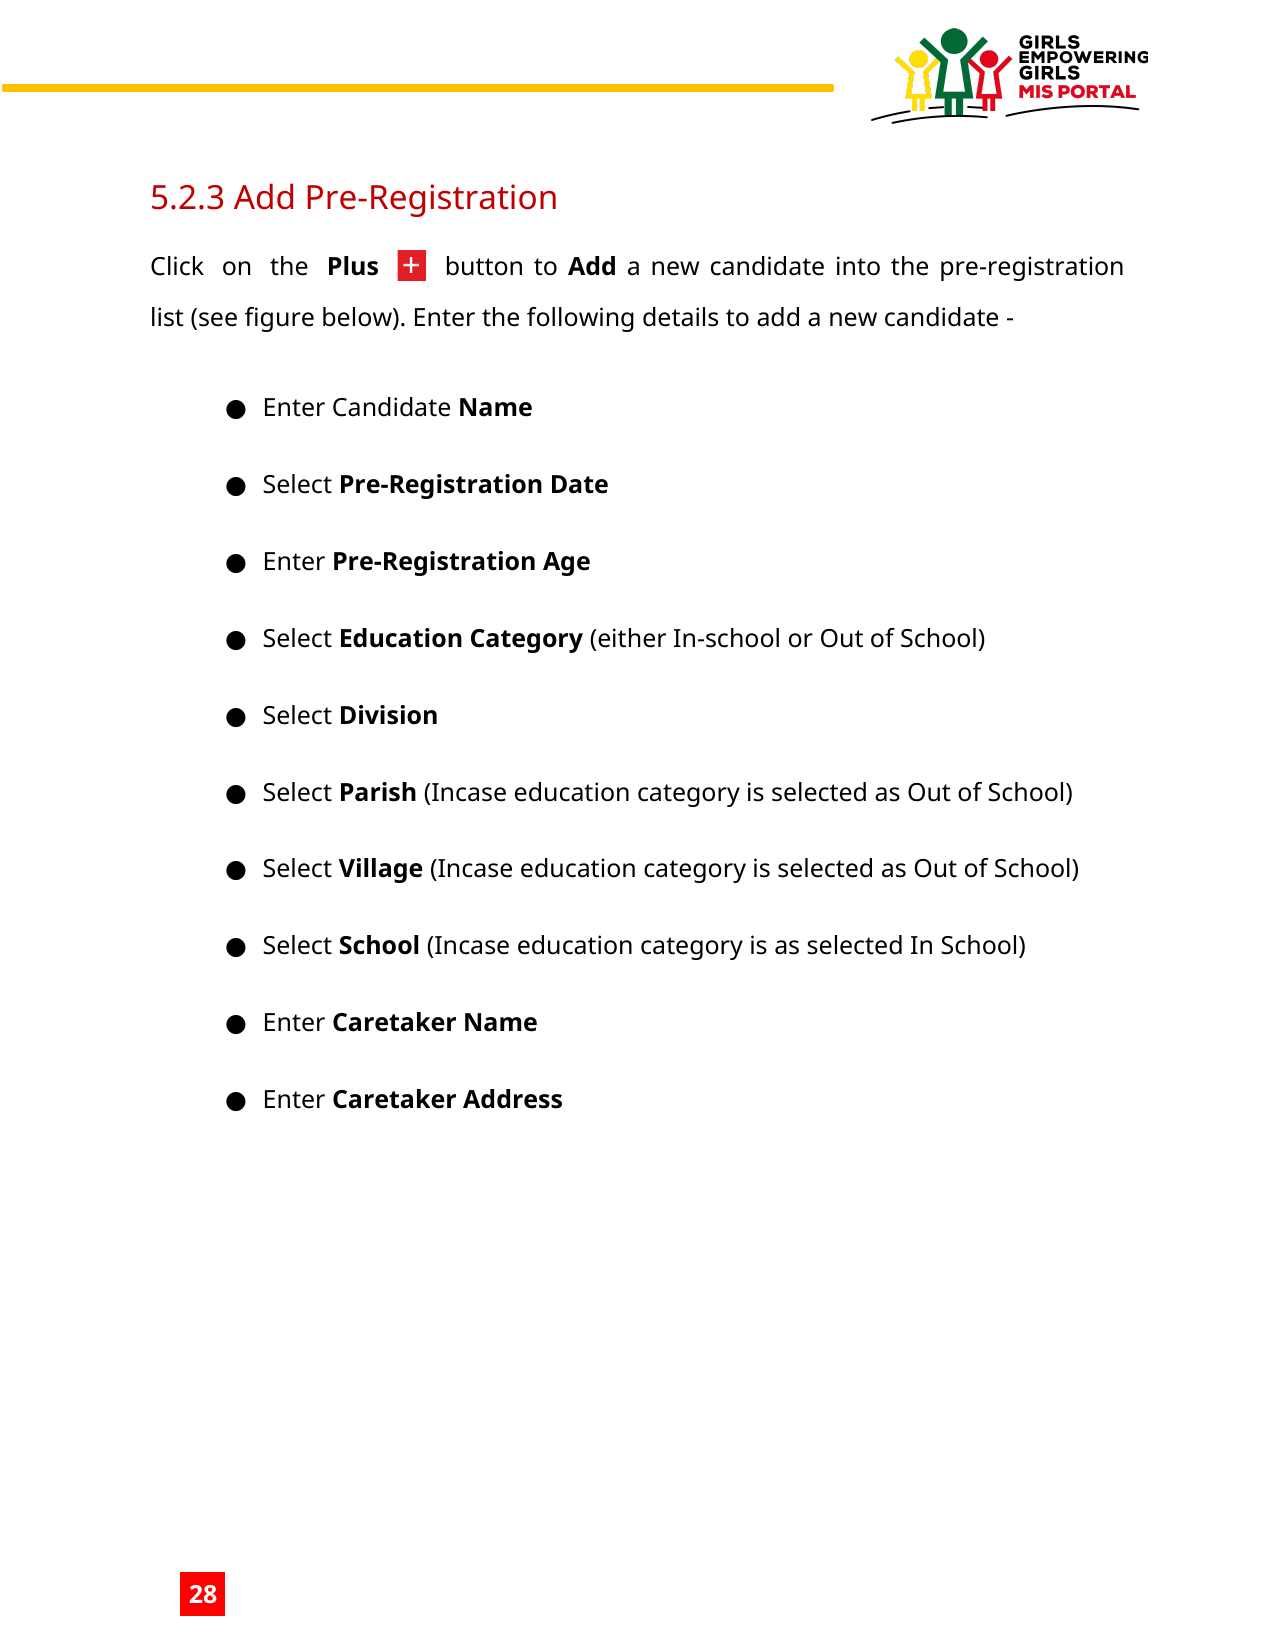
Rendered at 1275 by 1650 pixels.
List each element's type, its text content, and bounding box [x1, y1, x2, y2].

list Select Village (Incase education category is selected as Out of School) [225, 841, 1125, 892]
list Enter Candidate Name [225, 380, 1125, 431]
picture [871, 28, 1148, 125]
list Select Division [225, 687, 1125, 738]
list Enter Caretaker Address [225, 1072, 1125, 1123]
subtitle 5.2.3 Add Pre-Registration [150, 174, 1125, 219]
list Enter Pre-Registration Age [225, 533, 1125, 585]
list Enter Caretaker Name [225, 995, 1125, 1046]
list Select Education Category (either In-school or Out of School) [225, 610, 1125, 662]
list Select Pre-Registration Date [225, 457, 1125, 508]
text Click on the Plus button to Add a new candidate into the pre-registration list (see figure below). Enter the following details to add a new candidate - [150, 248, 1125, 333]
list Select School (Incase education category is as selected In School) [225, 918, 1125, 969]
picture [397, 250, 426, 281]
list Select Parish (Incase education category is selected as Out of School) [225, 764, 1125, 815]
